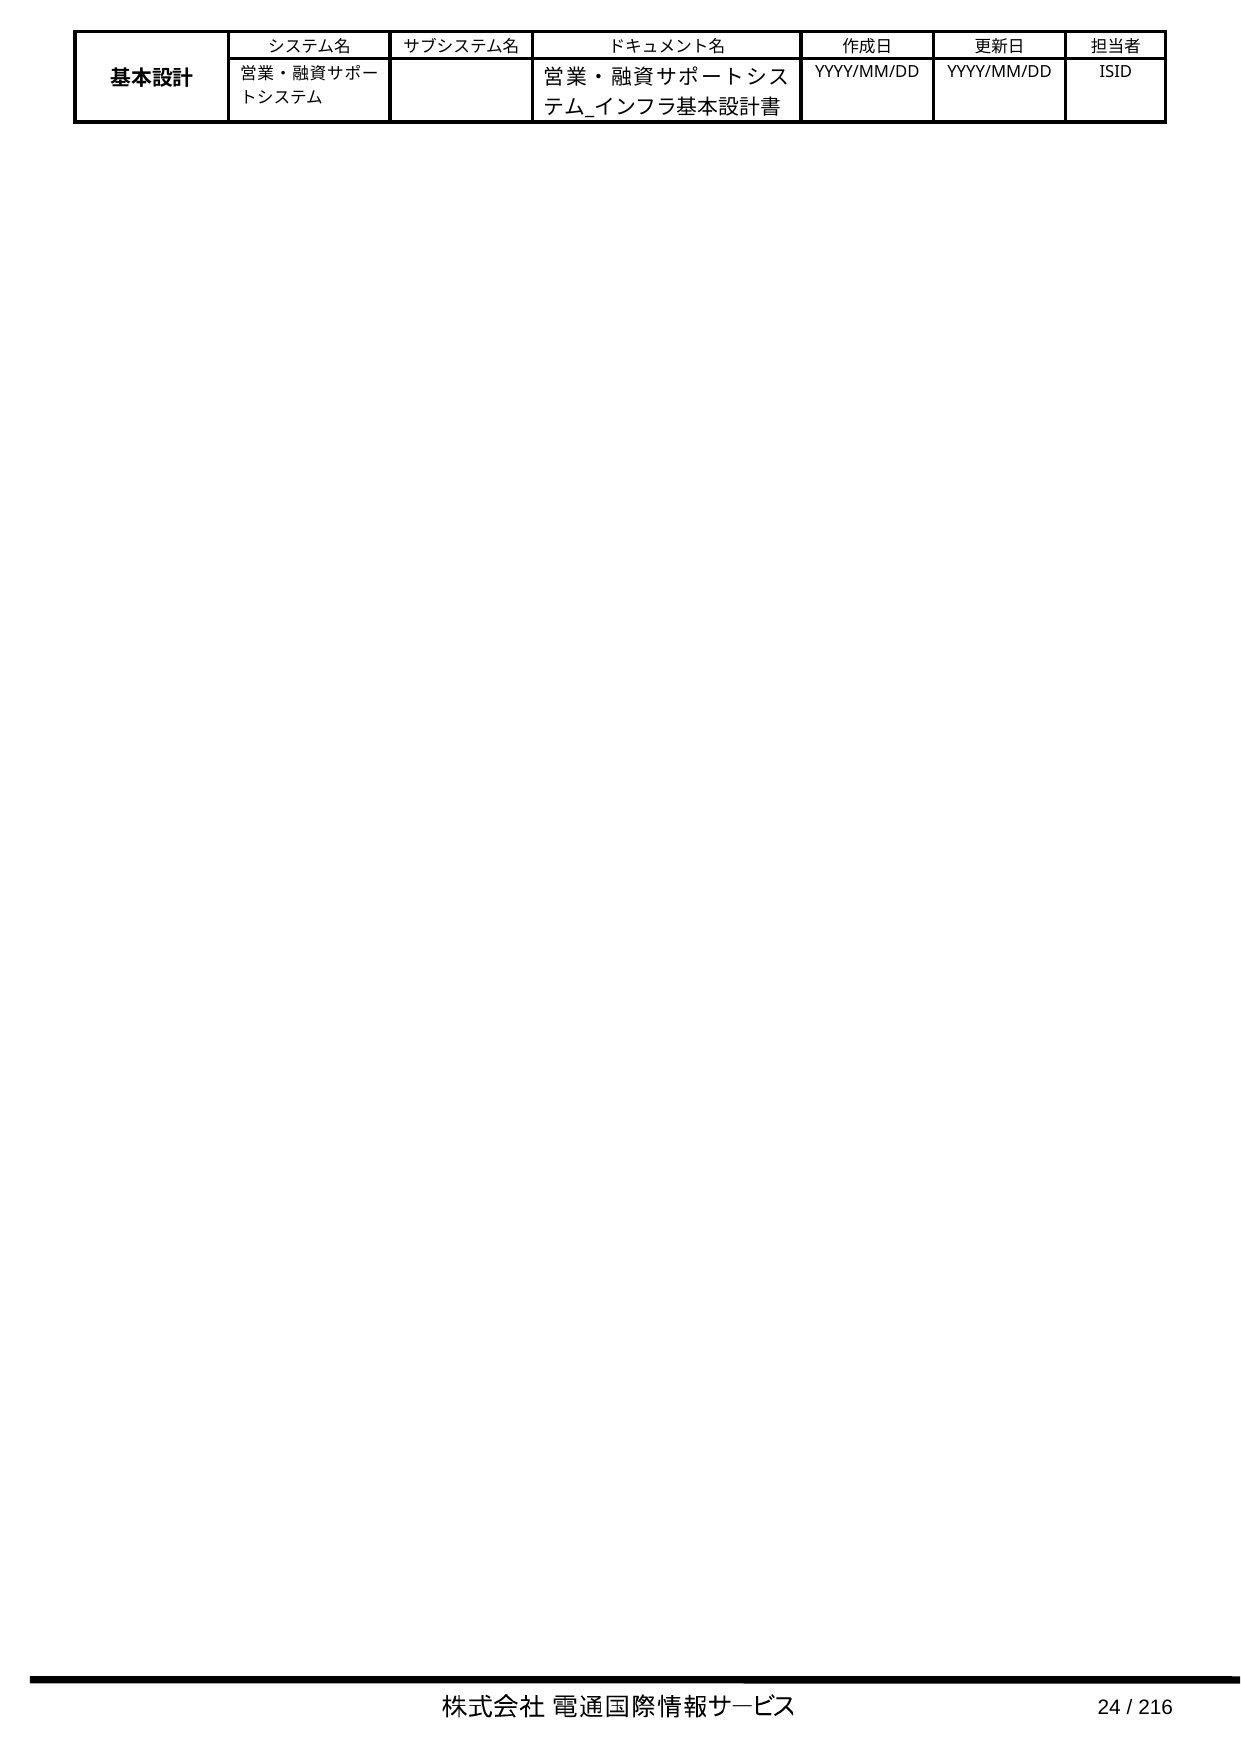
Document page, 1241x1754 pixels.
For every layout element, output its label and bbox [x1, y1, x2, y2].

picture [442, 1694, 794, 1718]
